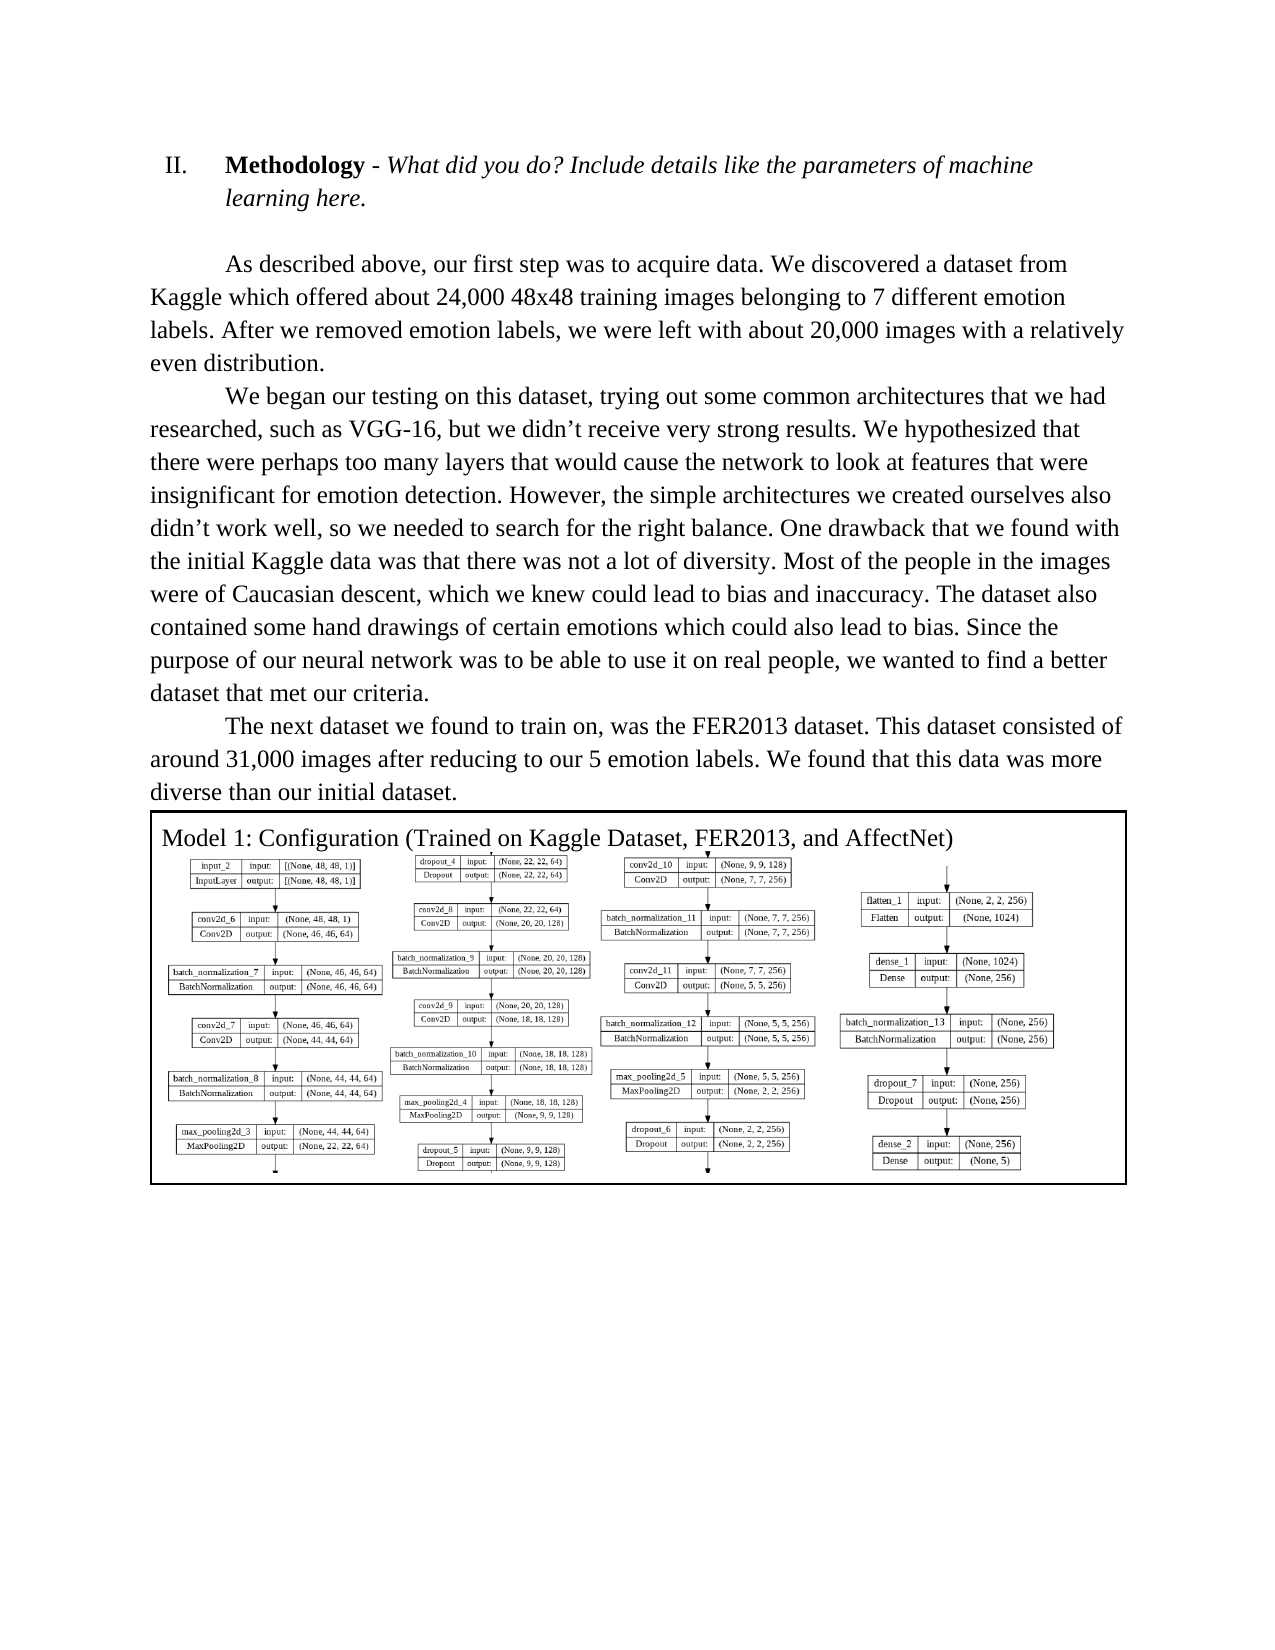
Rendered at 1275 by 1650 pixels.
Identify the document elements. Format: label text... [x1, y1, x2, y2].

picture [161, 851, 1072, 1173]
text We began our testing on this dataset, trying out some common architectures that we had researched, such as VGG-16, but we didn’t receive very strong results. We hypothesized that there were perhaps too many layers that would cause the network to look at features that were insignificant for emotion detection. However, the simple architectures we created ourselves also didn’t work well, so we needed to search for the right balance. One drawback that we found with the initial Kaggle data was that there was not a lot of diversity. Most of the people in the images were of Caucasian descent, which we knew could lead to bias and inaccuracy. The dataset also contained some hand drawings of certain emotions which could also lead to bias. Since the purpose of our neural network was to be able to use it on real people, we wanted to find a better dataset that met our criteria. [150, 381, 1125, 707]
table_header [152, 813, 1125, 1183]
list Methodology - What did you do? Include details like the parameters of machine learning here. [187, 150, 1125, 212]
text The next dataset we found to train on, was the FER2013 dataset. This dataset consisted of around 31,000 images after reducing to our 5 emotion labels. We found that this data was more diverse than our initial dataset. [150, 711, 1125, 806]
text As described above, our first step was to acquire data. We discovered a dataset from Kaggle which offered about 24,000 48x48 training images belonging to 7 different emotion labels. After we removed emotion labels, we were left with about 20,000 images with a relatively even distribution. [150, 249, 1125, 377]
